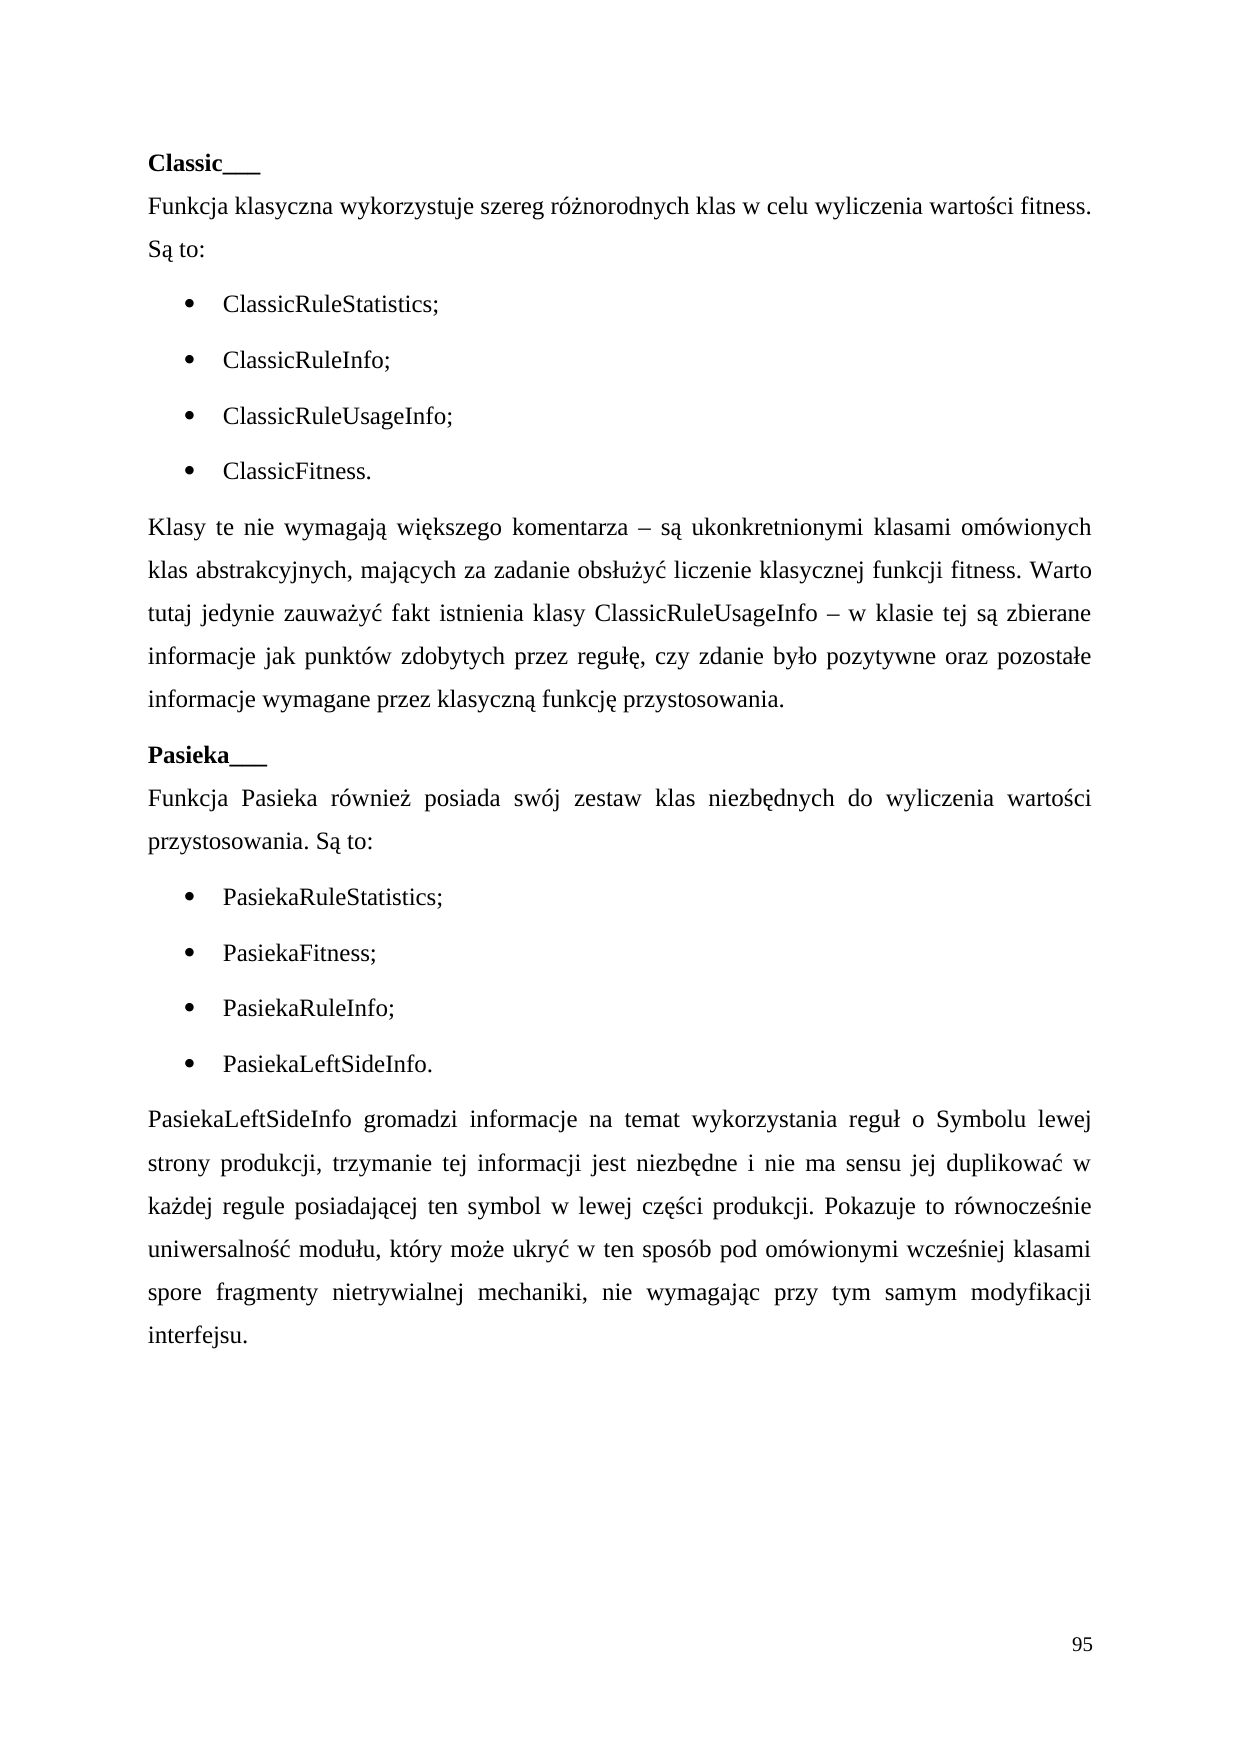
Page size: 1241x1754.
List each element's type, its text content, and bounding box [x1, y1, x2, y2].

text Funkcja klasyczna wykorzystuje szereg różnorodnych klas w celu wyliczenia wartości fitness. Są to: [148, 191, 1093, 263]
text Funkcja Pasieka również posiada swój zestaw klas niezbędnych do wyliczenia wartości przystosowania. Są to: [148, 783, 1093, 855]
text Pasieka___ [148, 740, 1093, 769]
list PasiekaRuleInfo; [185, 993, 1093, 1022]
list PasiekaFitness; [185, 938, 1093, 966]
list ClassicRuleStatistics; [185, 289, 1093, 318]
list ClassicRuleUsageInfo; [185, 401, 1093, 429]
list ClassicRuleInfo; [185, 345, 1093, 374]
list PasiekaRuleStatistics; [185, 882, 1093, 911]
list PasiekaLeftSideInfo. [185, 1049, 1093, 1078]
text Classic___ [148, 148, 1093, 176]
list ClassicFitness. [185, 456, 1093, 485]
text PasiekaLeftSideInfo gromadzi informacje na temat wykorzystania reguł o Symbolu lewej strony produkcji, trzymanie tej informacji jest niezbędne i nie ma sensu jej duplikować w każdej regule posiadającej ten symbol w lewej części produkcji. Pokazuje to równocześnie uniwersalność modułu, który może ukryć w ten sposób pod omówionymi wcześniej klasami spore fragmenty nietrywialnej mechaniki, nie wymagając przy tym samym modyfikacji interfejsu. [148, 1104, 1093, 1349]
text Klasy te nie wymagają większego komentarza – są ukonkretnionymi klasami omówionych klas abstrakcyjnych, mających za zadanie obsłużyć liczenie klasycznej funkcji fitness. Warto tutaj jedynie zauważyć fakt istnienia klasy ClassicRuleUsageInfo – w klasie tej są zbierane informacje jak punktów zdobytych przez regułę, czy zdanie było pozytywne oraz pozostałe informacje wymagane przez klasyczną funkcję przystosowania. [148, 512, 1093, 713]
